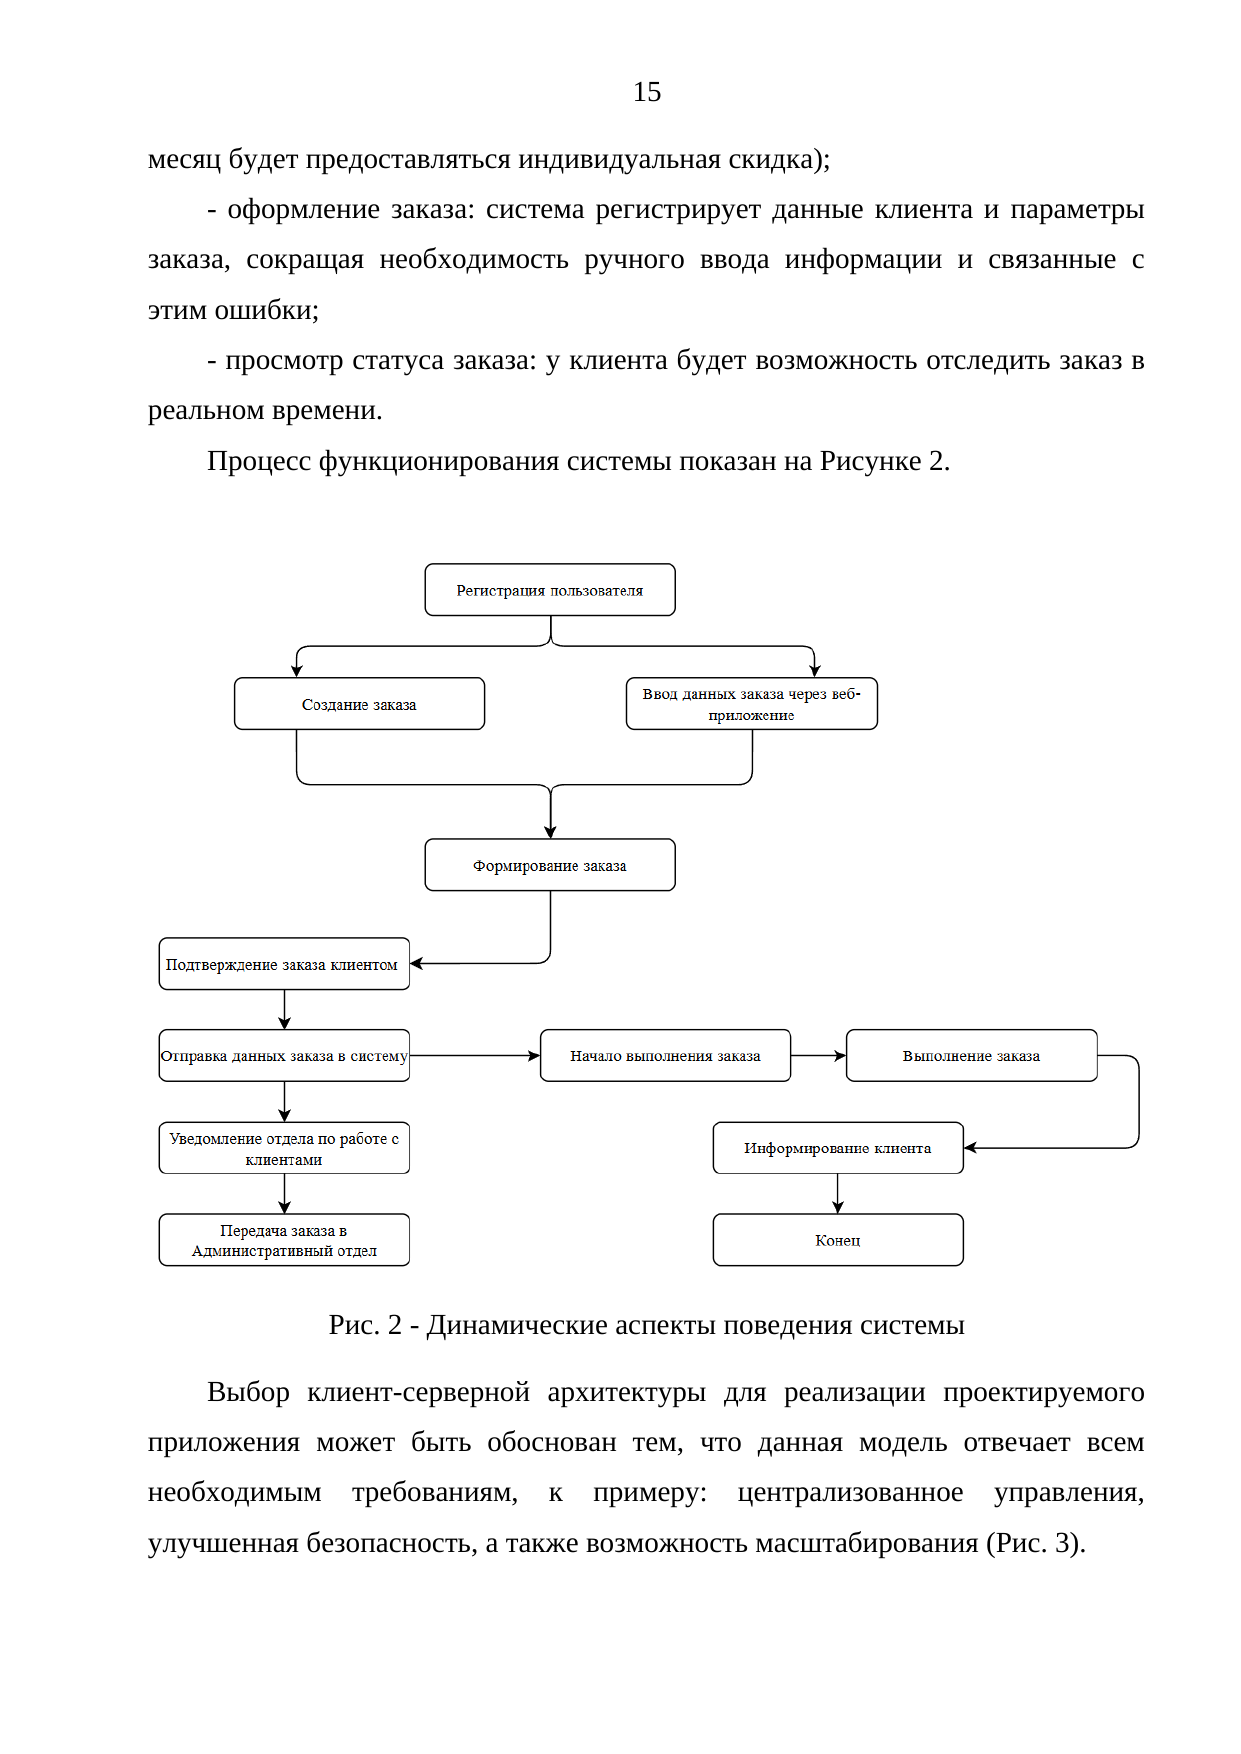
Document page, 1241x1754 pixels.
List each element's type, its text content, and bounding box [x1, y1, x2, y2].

text - оформление заказа: система регистрирует данные клиента и параметры заказа, сокращая необходимость ручного ввода информации и связанные с этим ошибки; [148, 191, 1146, 325]
text Процесс функционирования системы показан на Рисунке 2. [148, 443, 1146, 476]
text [148, 141, 1146, 174]
text Рис. 2 - Динамические аспекты поведения системы [148, 1307, 1146, 1340]
text Выбор клиент-серверной архитектуры для реализации проектируемого приложения может быть обоснован тем, что данная модель отвечает всем необходимым требованиям, к примеру: централизованное управления, улучшенная безопасность, а также возможность масштабирования (Рис. 3). [148, 1374, 1146, 1558]
picture [149, 547, 1145, 1270]
text - просмотр статуса заказа: у клиента будет возможность отследить заказ в реальном времени. [148, 342, 1146, 426]
